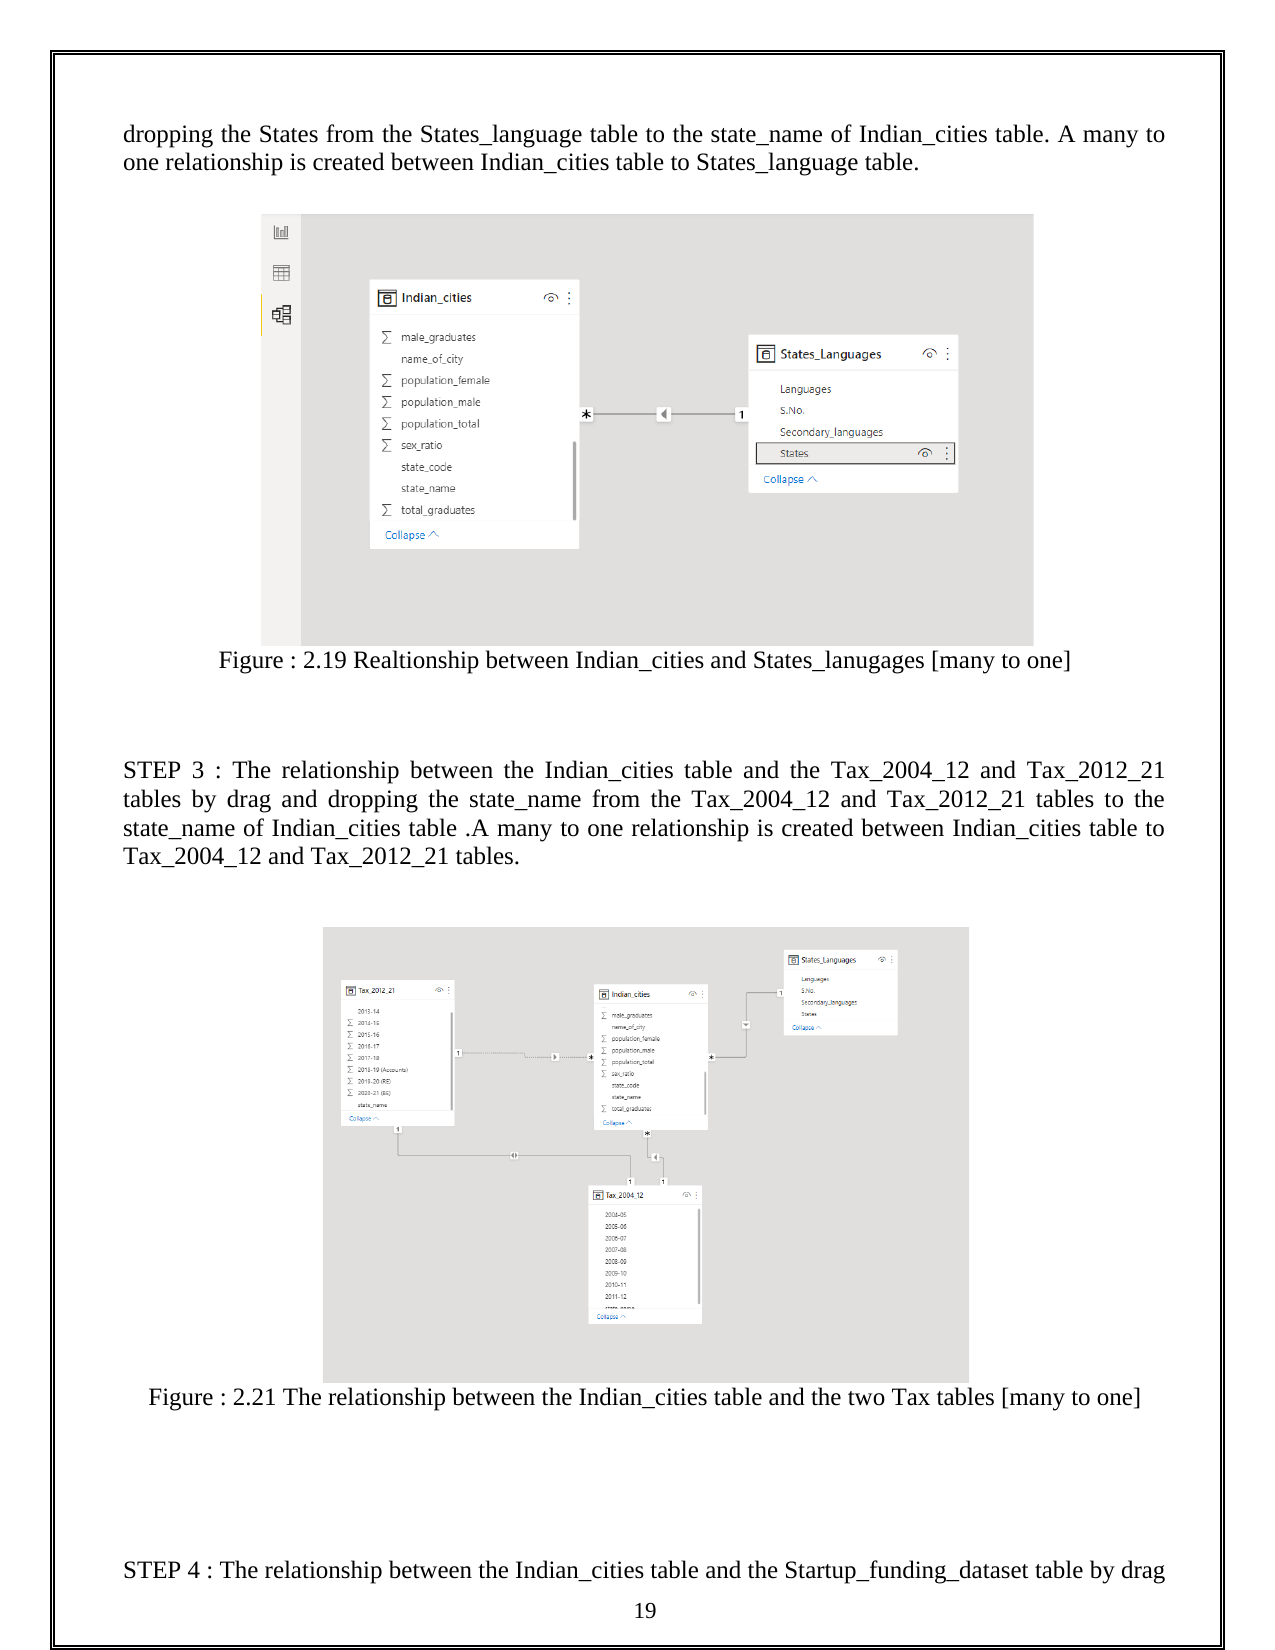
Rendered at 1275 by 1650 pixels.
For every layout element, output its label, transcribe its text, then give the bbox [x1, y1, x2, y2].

text Figure : 2.19 Realtionship between Indian_cities and States_lanugages [many to one] [123, 645, 1167, 674]
picture [322, 927, 970, 1383]
text STEP 3 : The relationship between the Indian_cities table and the Tax_2004_12 and Tax_2012_21 tables by drag and dropping the state_name from the Tax_2004_12 and Tax_2012_21 tables to the state_name of Indian_cities table .A many to one relationship is created between Indian_cities table to Tax_2004_12 and Tax_2012_21 tables. [123, 755, 1167, 870]
text Figure : 2.21 The relationship between the Indian_cities table and the two Tax tables [many to one] [123, 1382, 1167, 1411]
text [123, 119, 1167, 176]
picture [261, 214, 1034, 646]
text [123, 1555, 1167, 1583]
